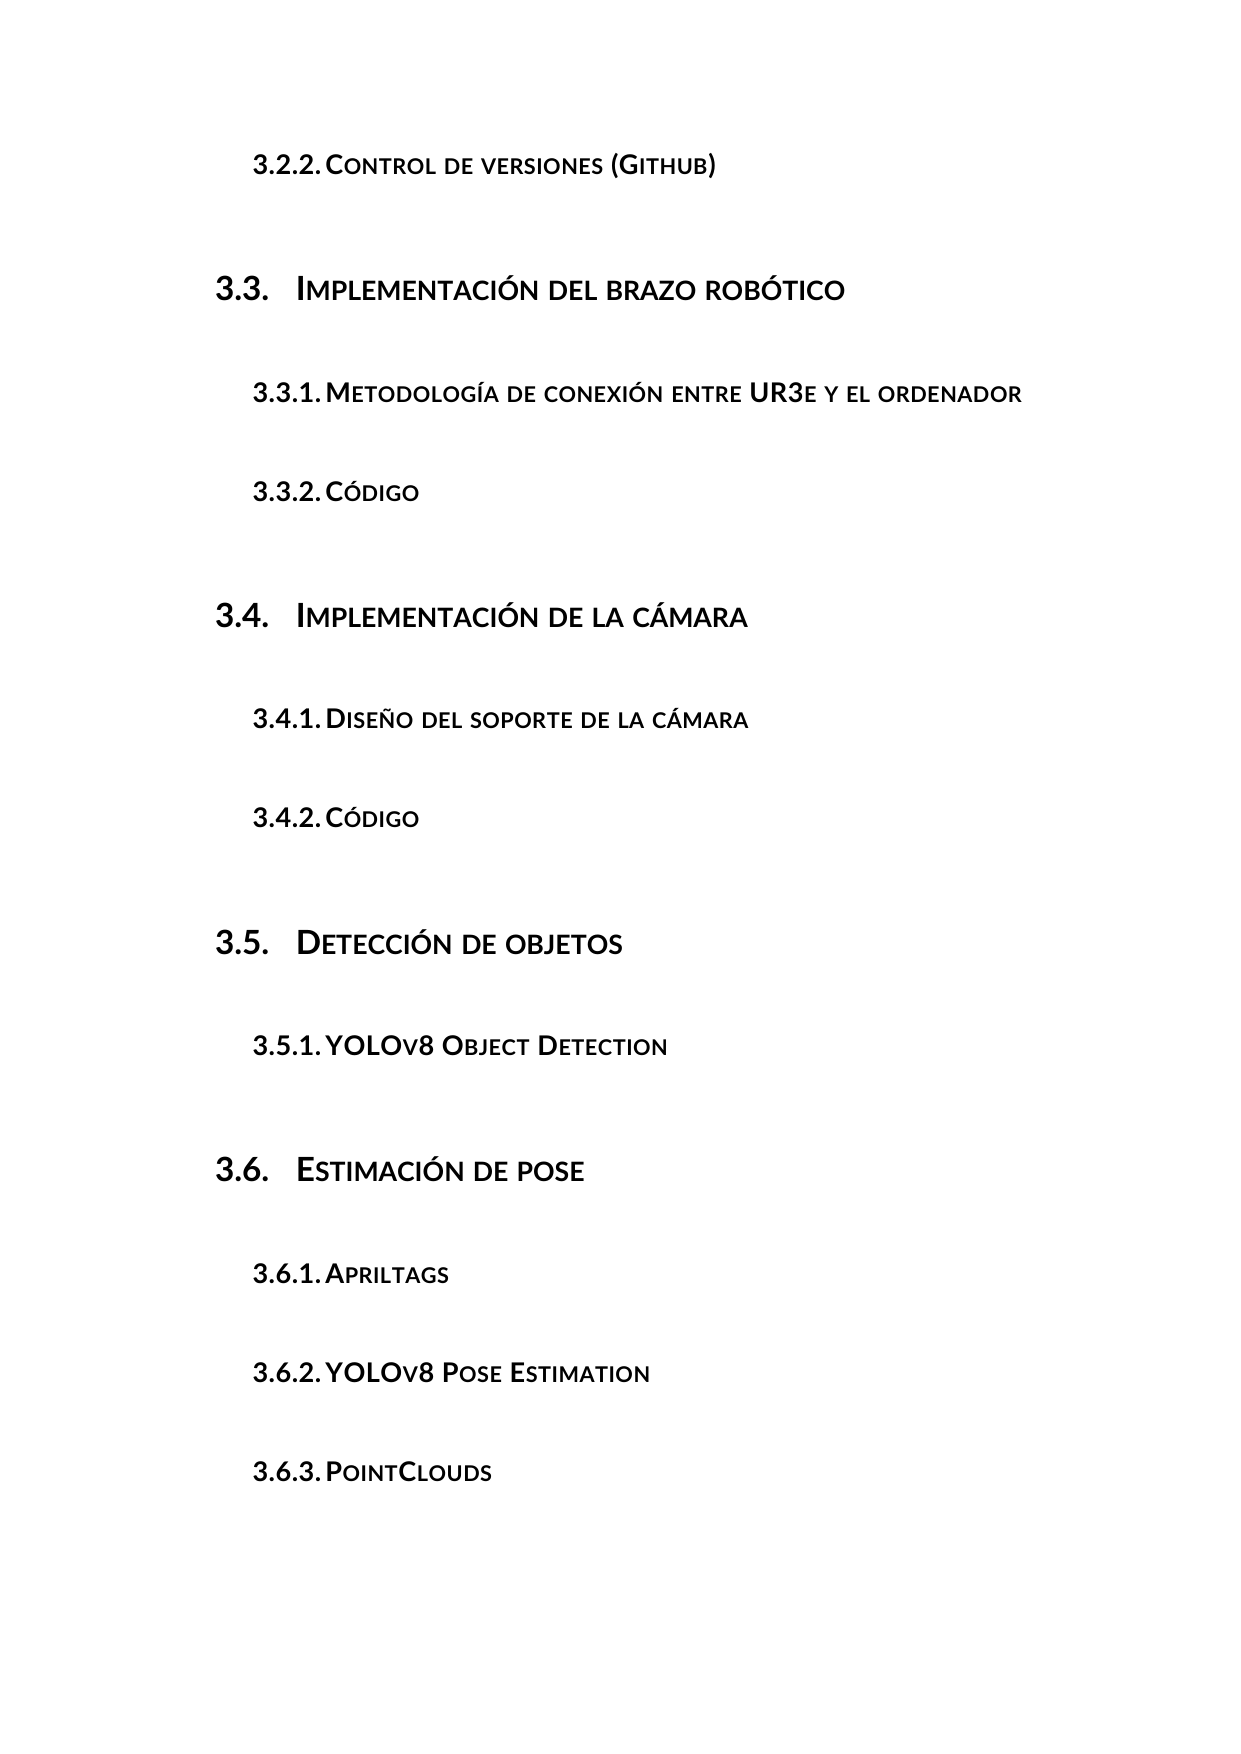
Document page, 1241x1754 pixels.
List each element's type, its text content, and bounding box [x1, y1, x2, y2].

subtitle Implementación de la cámara [215, 594, 1063, 634]
subtitle Implementación del brazo robótico [215, 268, 1063, 308]
subtitle Control de versiones (Github) [252, 148, 1063, 180]
subtitle YOLOv8 Object Detection [252, 1029, 1063, 1061]
subtitle Metodología de conexión entre UR3e y el ordenador [252, 375, 1063, 408]
subtitle Código [252, 474, 1063, 507]
subtitle Apriltags [252, 1256, 1063, 1289]
subtitle PointClouds [252, 1455, 1063, 1487]
subtitle Código [252, 801, 1063, 834]
subtitle Detección de objetos [215, 921, 1063, 961]
subtitle YOLOv8 Pose Estimation [252, 1356, 1063, 1388]
subtitle Estimación de pose [215, 1149, 1063, 1189]
subtitle Diseño del soporte de la cámara [252, 702, 1063, 734]
